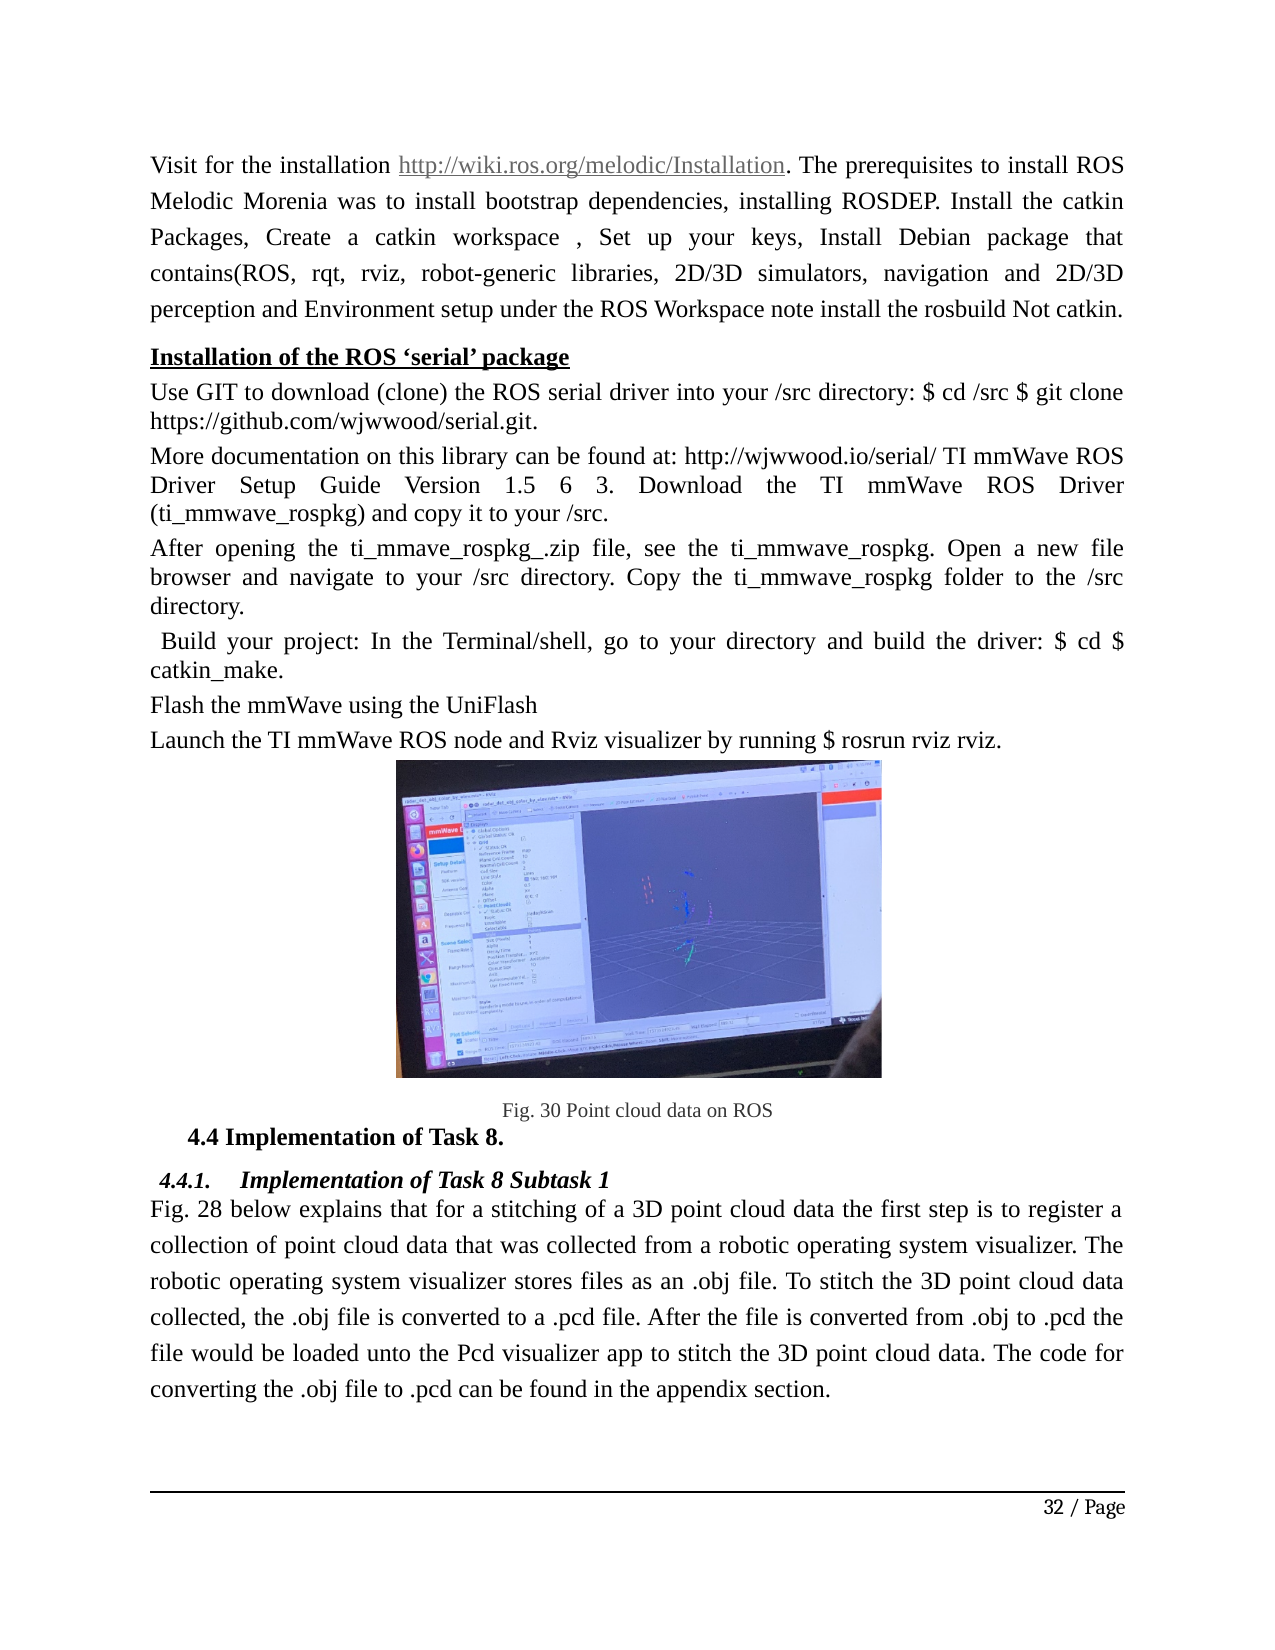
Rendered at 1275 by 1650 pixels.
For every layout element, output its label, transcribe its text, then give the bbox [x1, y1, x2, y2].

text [150, 150, 1125, 322]
subtitle Implementation of Task 8. [187, 1122, 1125, 1151]
text Fig. 28 below explains that for a stitching of a 3D point cloud data the first step is to register a collection of point cloud data that was collected from a robotic operating system visualizer. The robotic operating system visualizer stores files as an .obj file. To stitch the 3D point cloud data collected, the .obj file is converted to a .pcd file. After the file is converted from .obj to .pcd the file would be loaded unto the Pcd visualizer app to stitch the 3D point cloud data. The code for converting the .obj file to .pcd can be found in the appendix section. [150, 1194, 1125, 1403]
text Build your project: In the Terminal/shell, go to your directory and build the driver: $ cd $ catkin_make. [150, 626, 1125, 683]
subtitle Implementation of Task 8 Subtask 1 [159, 1166, 1125, 1194]
text After opening the ti_mmave_rospkg_.zip file, see the ti_mmwave_rospkg. Open a new file browser and navigate to your /src directory. Copy the ti_mmwave_rospkg folder to the /src directory. [150, 533, 1125, 620]
text More documentation on this library can be found at: http://wjwwood.io/serial/ TI mmWave ROS Driver Setup Guide Version 1.5 6 3. Download the TI mmWave ROS Driver (ti_mmwave_rospkg) and copy it to your /src. [150, 441, 1125, 527]
picture [396, 760, 882, 1078]
text Flash the mmWave using the UniFlash [150, 690, 1125, 718]
text Use GIT to download (clone) the ROS serial driver into your /src directory: $ cd /src $ git clone https://github.com/wjwwood/serial.git. [150, 377, 1125, 435]
text Installation of the ROS ‘serial’ package [150, 342, 1125, 371]
text Fig. 30 Point cloud data on ROS [150, 1098, 1125, 1122]
text Launch the TI mmWave ROS node and Rviz visualizer by running $ rosrun rviz rviz. [150, 725, 1125, 753]
